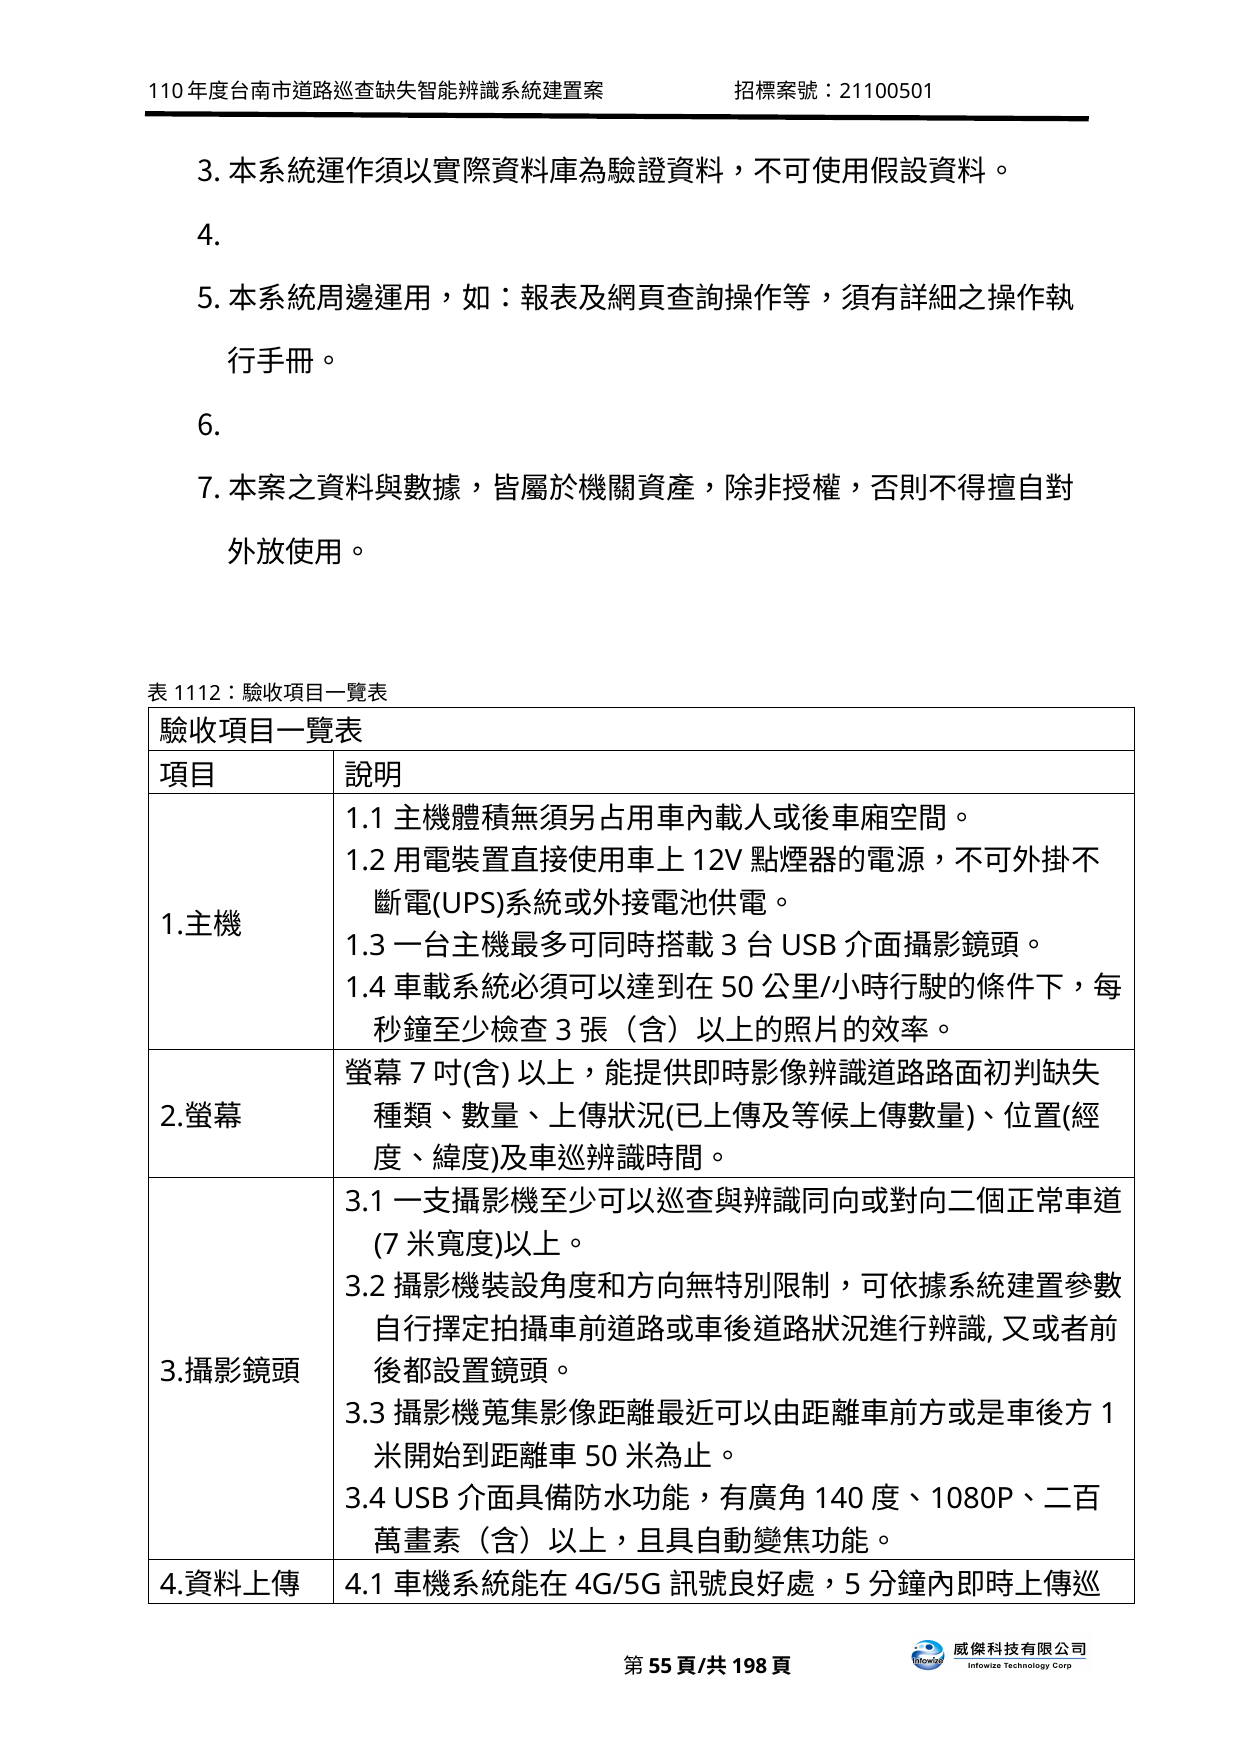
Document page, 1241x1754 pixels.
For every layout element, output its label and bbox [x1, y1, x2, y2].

table_cell [334, 1560, 1134, 1603]
table_header [149, 708, 1134, 750]
table_cell [334, 794, 1134, 1049]
table_cell [149, 751, 333, 793]
table_cell [334, 1178, 1134, 1559]
table_cell [149, 794, 333, 1049]
table_cell [334, 1050, 1134, 1177]
picture [910, 1632, 1093, 1674]
table_cell [149, 1050, 333, 1177]
table_cell [149, 1560, 333, 1603]
table_cell [334, 751, 1134, 793]
table_cell [149, 1178, 333, 1559]
